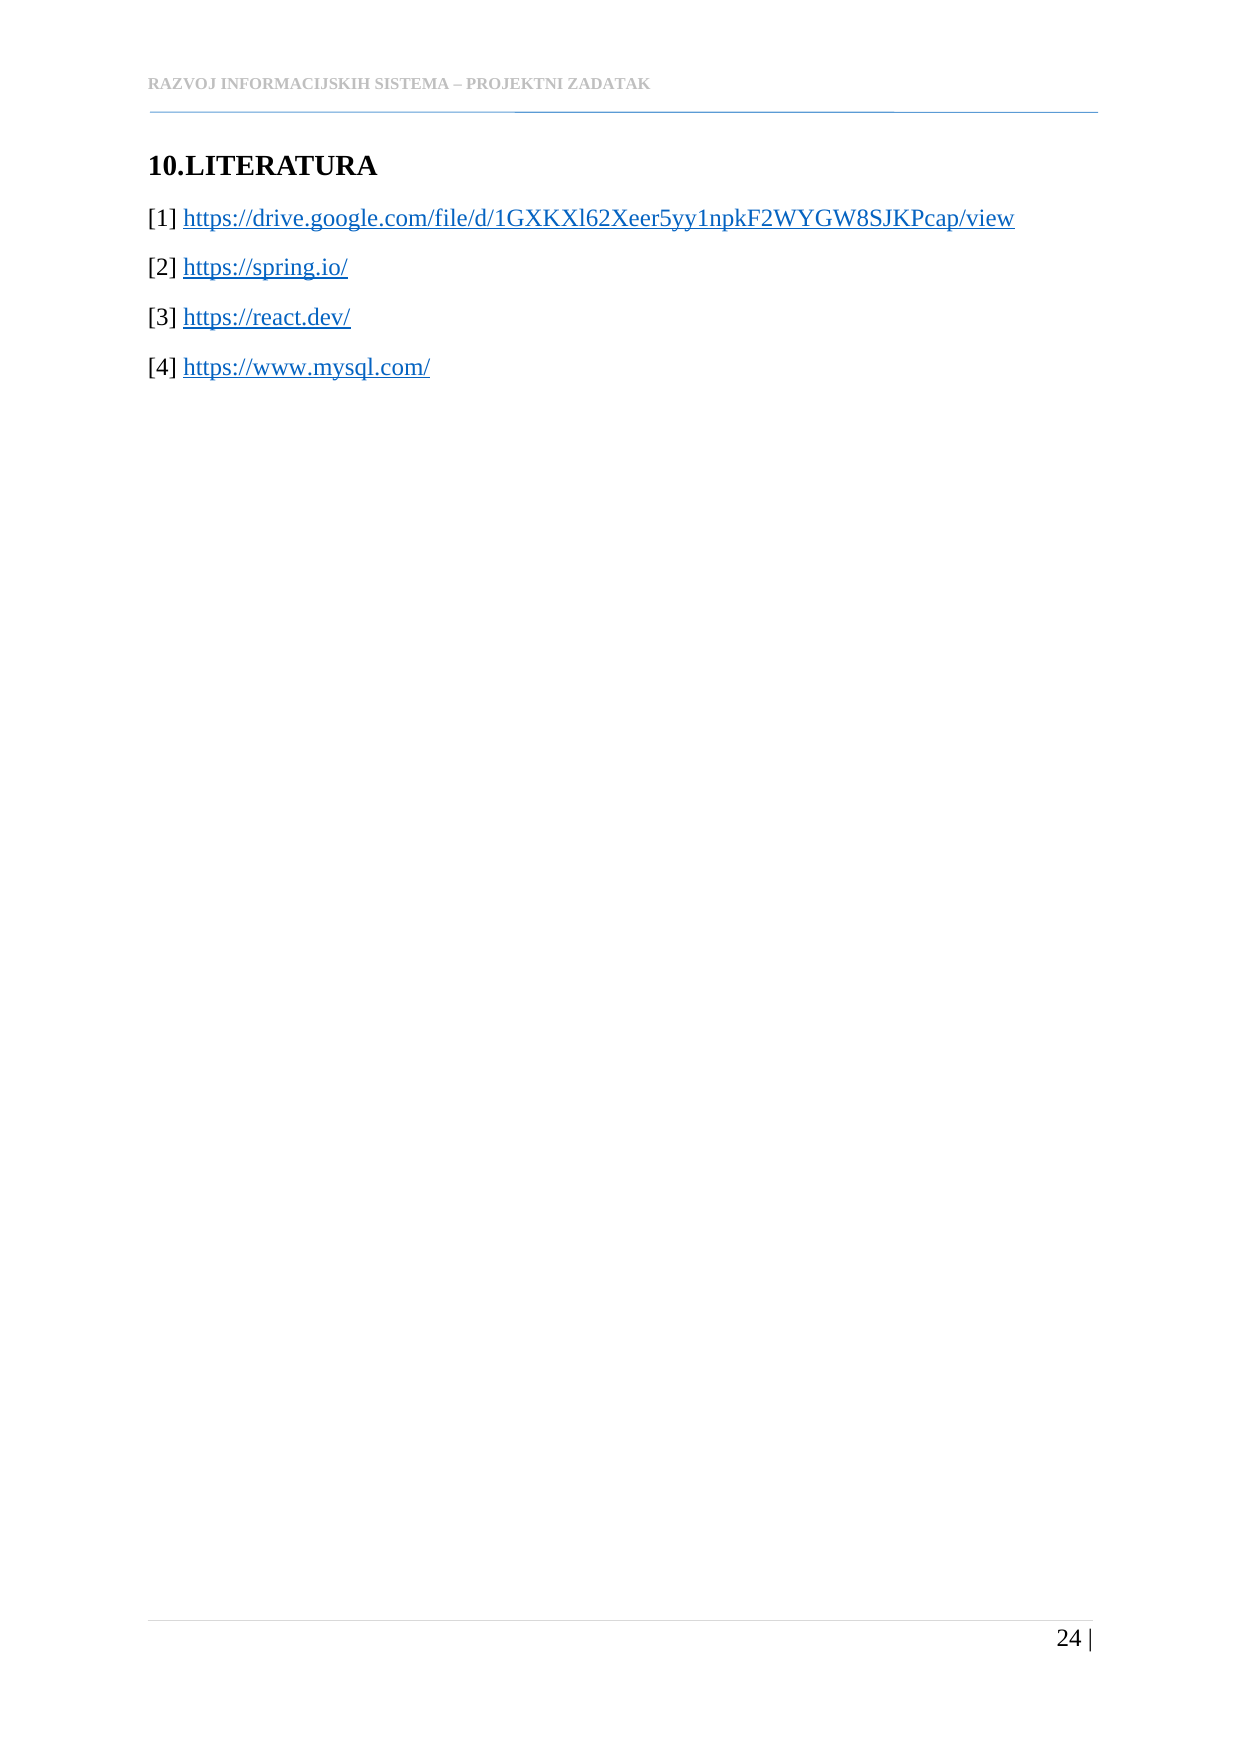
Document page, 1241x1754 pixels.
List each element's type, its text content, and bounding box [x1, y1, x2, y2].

text [1] https://drive.google.com/file/d/1GXKXl62Xeer5yy1npkF2WYGW8SJKPcap/view [148, 203, 1093, 232]
subtitle LITERATURA [148, 148, 1093, 181]
text [4] https://www.mysql.com/ [148, 352, 1093, 381]
text [3] https://react.dev/ [148, 302, 1093, 331]
text [2] https://spring.io/ [148, 252, 1093, 281]
